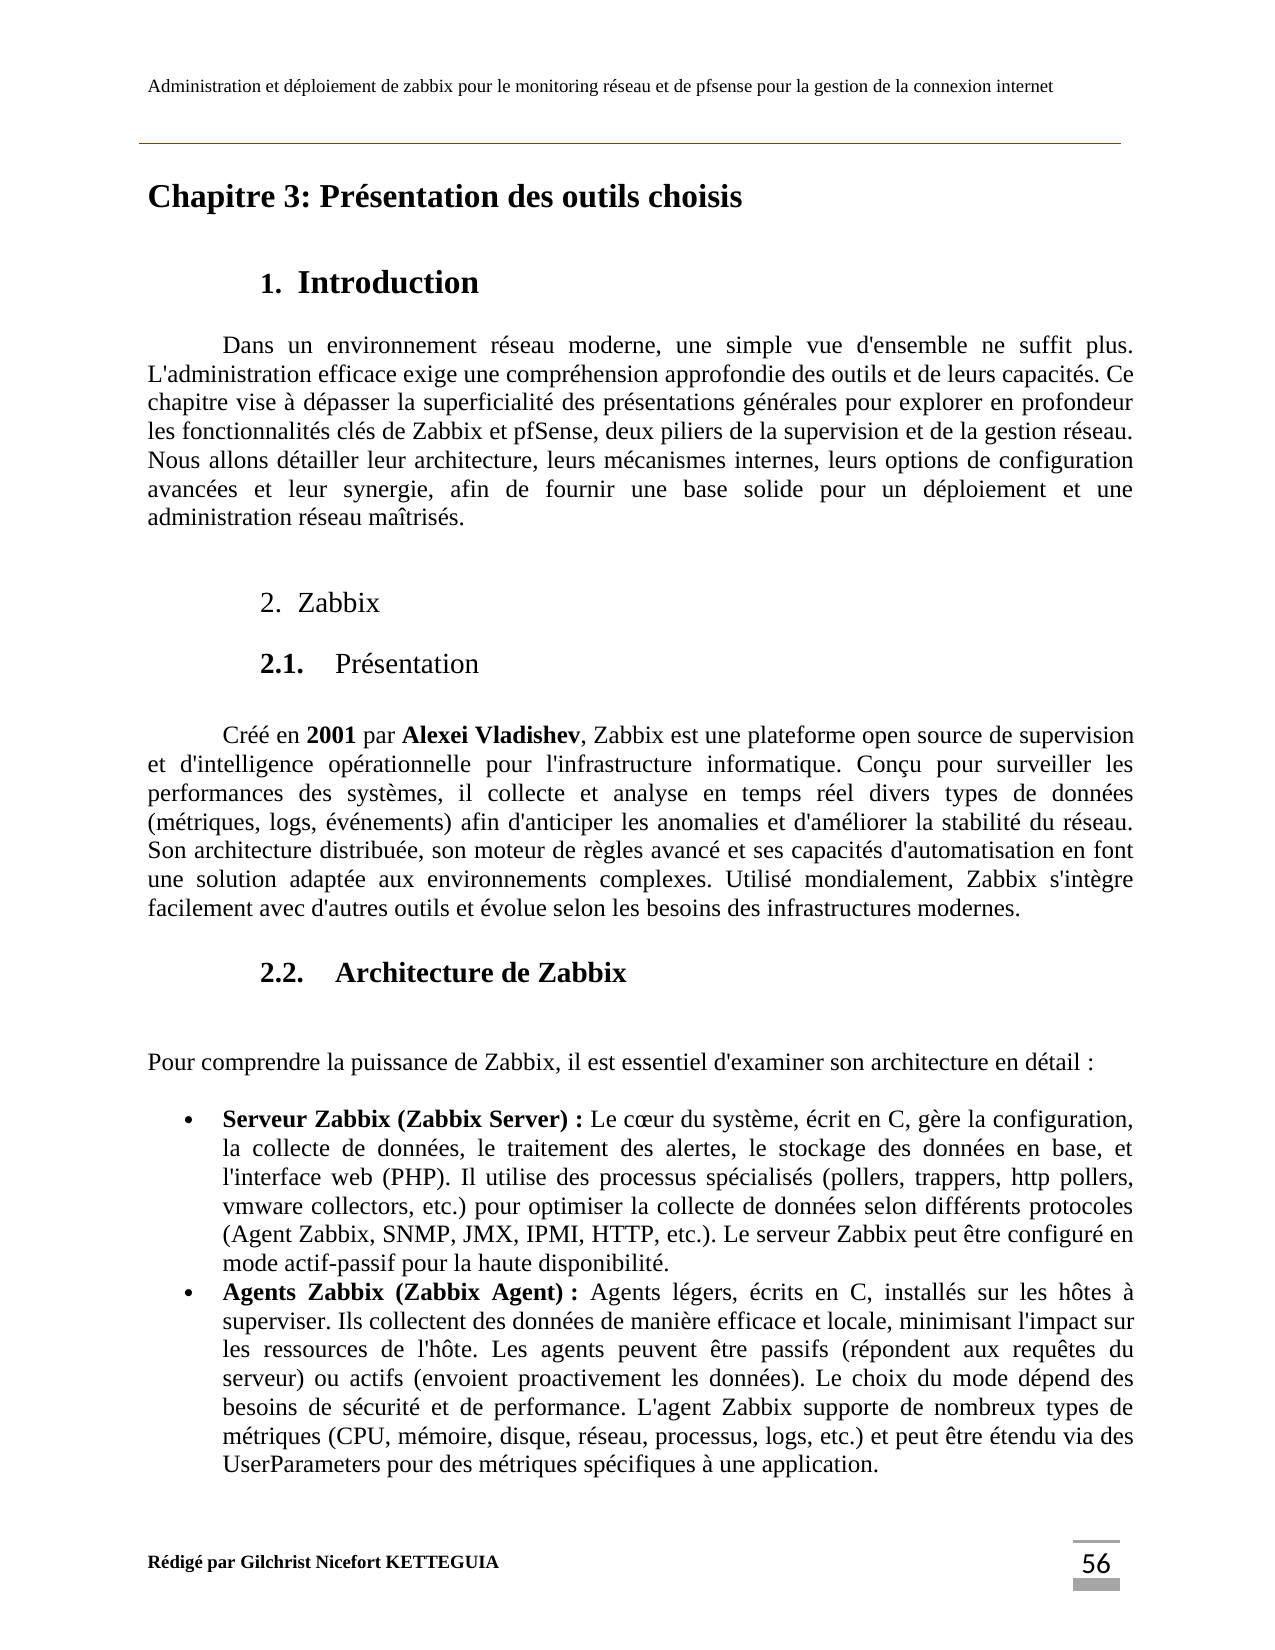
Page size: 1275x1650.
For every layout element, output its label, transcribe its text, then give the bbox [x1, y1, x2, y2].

list Introduction [260, 263, 1135, 301]
subtitle Architecture de Zabbix [260, 955, 1135, 989]
text Créé en 2001 par Alexei Vladishev, Zabbix est une plateforme open source de supervision et d'intelligence opérationnelle pour l'infrastructure informatique. Conçu pour surveiller les performances des systèmes, il collecte et analyse en temps réel divers types de données (métriques, logs, événements) afin d'anticiper les anomalies et d'améliorer la stabilité du réseau. Son architecture distribuée, son moteur de règles avancé et ses capacités d'automatisation en font une solution adaptée aux environnements complexes. Utilisé mondialement, Zabbix s'intègre facilement avec d'autres outils et évolue selon les besoins des infrastructures modernes. [147, 721, 1135, 922]
text Pour comprendre la puissance de Zabbix, il est essentiel d'examiner son architecture en détail : [147, 1047, 1135, 1076]
subtitle Présentation [260, 646, 1135, 679]
list Agents Zabbix (Zabbix Agent) : Agents légers, écrits en C, installés sur les hôtes à superviser. Ils collectent des données de manière efficace et locale, minimisant l'impact sur les ressources de l'hôte. Les agents peuvent être passifs (répondent aux requêtes du serveur) ou actifs (envoient proactivement les données). Le choix du mode dépend des besoins de sécurité et de performance. L'agent Zabbix supporte de nombreux types de métriques (CPU, mémoire, disque, réseau, processus, logs, etc.) et peut être étendu via des UserParameters pour des métriques spécifiques à une application. [185, 1277, 1135, 1478]
subtitle Zabbix [260, 585, 1135, 618]
list Serveur Zabbix (Zabbix Server) : Le cœur du système, écrit en C, gère la configuration, la collecte de données, le traitement des alertes, le stockage des données en base, et l'interface web (PHP). Il utilise des processus spécialisés (pollers, trappers, http pollers, vmware collectors, etc.) pour optimiser la collecte de données selon différents protocoles (Agent Zabbix, SNMP, JMX, IPMI, HTTP, etc.). Le serveur Zabbix peut être configuré en mode actif-passif pour la haute disponibilité. [185, 1104, 1135, 1277]
text Dans un environnement réseau moderne, une simple vue d'ensemble ne suffit plus. L'administration efficace exige une compréhension approfondie des outils et de leurs capacités. Ce chapitre vise à dépasser la superficialité des présentations générales pour explorer en profondeur les fonctionnalités clés de Zabbix et pfSense, deux piliers de la supervision et de la gestion réseau. Nous allons détailler leur architecture, leurs mécanismes internes, leurs options de configuration avancées et leur synergie, afin de fournir une base solide pour un déploiement et une administration réseau maîtrisés. [147, 330, 1135, 531]
text Chapitre 3: Présentation des outils choisis [147, 177, 1135, 215]
